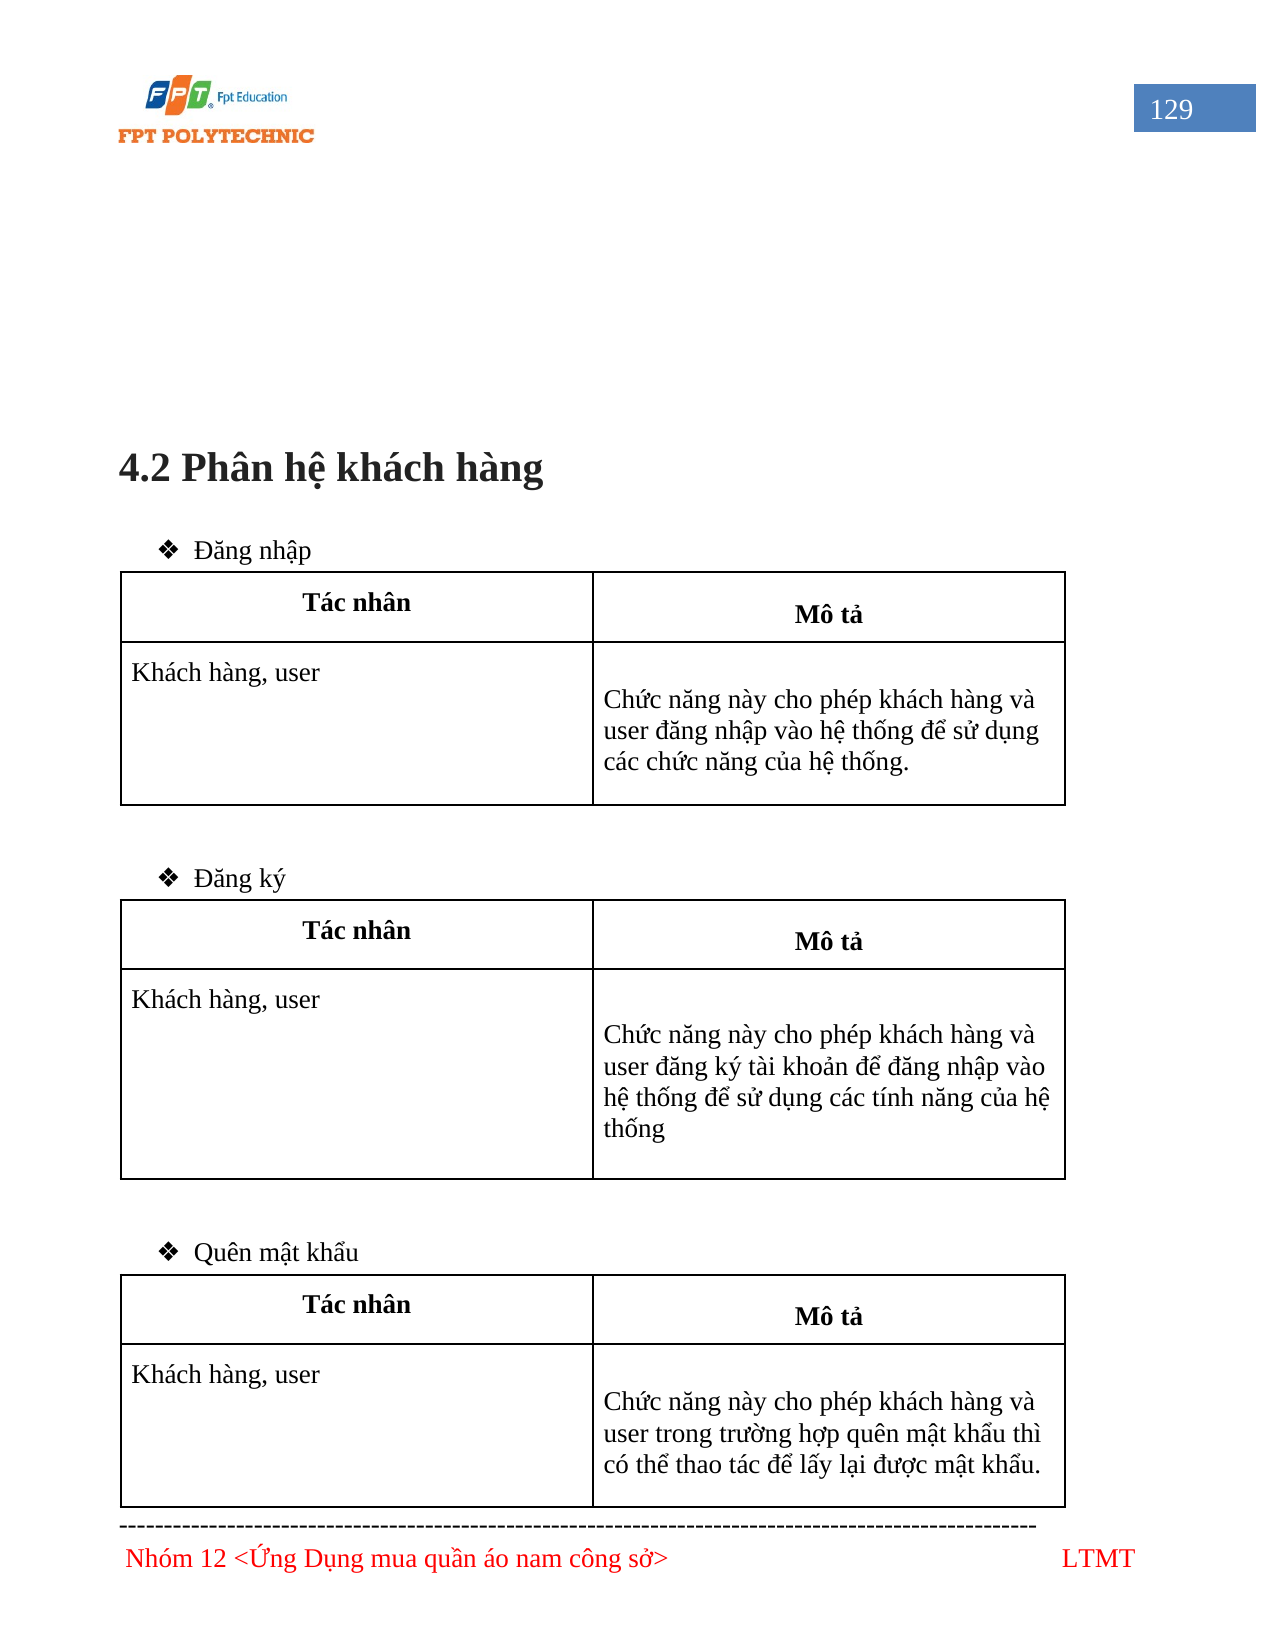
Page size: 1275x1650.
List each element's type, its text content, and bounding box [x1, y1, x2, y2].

list Đăng ký [156, 858, 1157, 895]
list Quên mật khẩu [156, 1233, 1157, 1269]
table_header Tác nhân [122, 573, 592, 641]
table_cell Khách hàng, user [122, 970, 592, 1178]
table_cell Chức năng này cho phép khách hàng và user đăng ký tài khoản để đăng nhập vào hệ thống để sử dụng các tính năng của hệ thống [594, 970, 1064, 1178]
table_cell Chức năng này cho phép khách hàng và user trong trường hợp quên mật khẩu thì có thể thao tác để lấy lại được mật khẩu. [594, 1345, 1064, 1506]
table_header Tác nhân [122, 1276, 592, 1343]
table_cell Khách hàng, user [122, 1345, 592, 1506]
table_header Tác nhân [122, 901, 592, 968]
list Đăng nhập [156, 530, 1157, 567]
picture [118, 75, 316, 143]
table_header Mô tả [594, 901, 1064, 968]
table_cell Khách hàng, user [122, 643, 592, 804]
table_header Mô tả [594, 573, 1064, 641]
table_header Mô tả [594, 1276, 1064, 1343]
table_cell Chức năng này cho phép khách hàng và user đăng nhập vào hệ thống để sử dụng các chức năng của hệ thống. [594, 643, 1064, 804]
subtitle 4.2 Phân hệ khách hàng [118, 442, 1158, 490]
